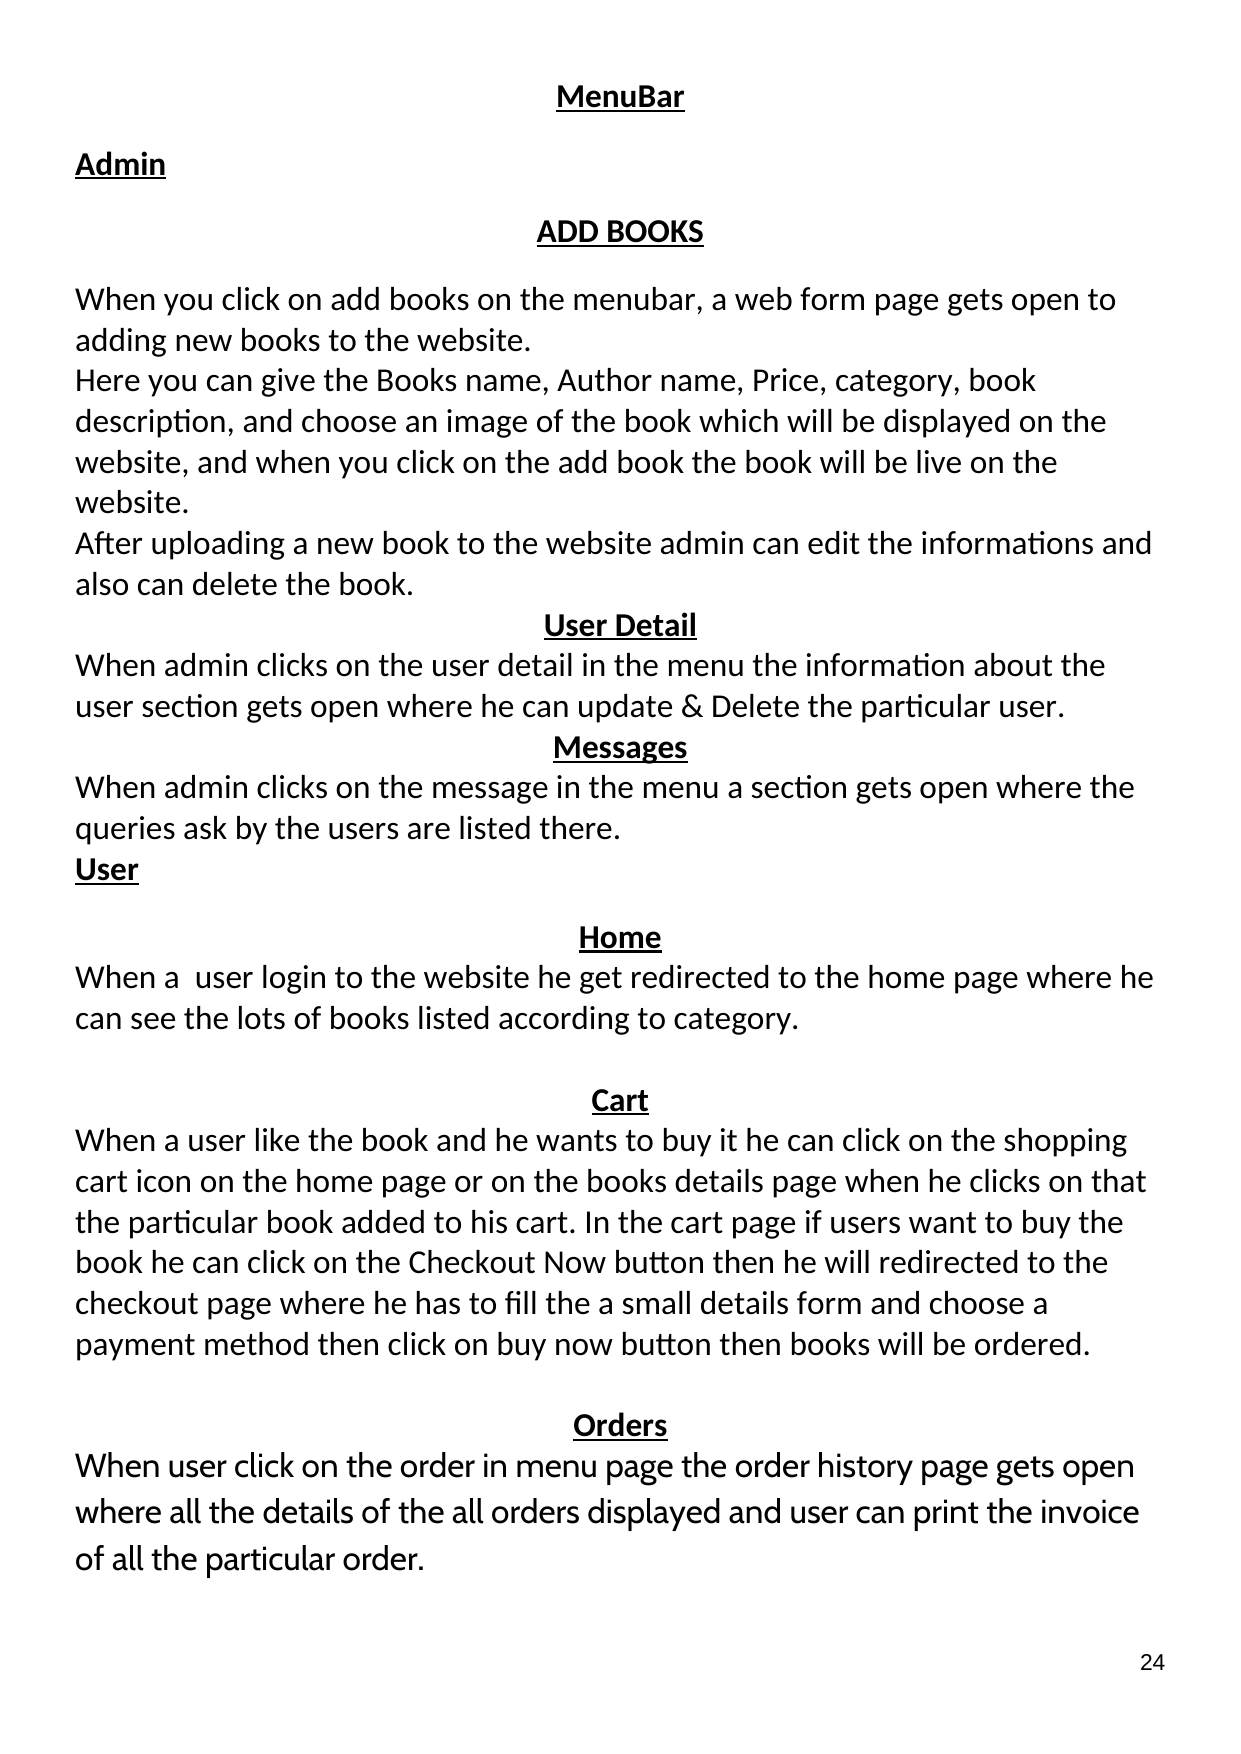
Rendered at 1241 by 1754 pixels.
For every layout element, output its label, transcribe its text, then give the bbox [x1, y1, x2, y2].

text Here you can give the Books name, Author name, Price, category, book description, and choose an image of the book which will be displayed on the website, and when you click on the add book the book will be live on the website. [75, 359, 1165, 522]
text After uploading a new book to the website admin can edit the informations and also can delete the book. [75, 522, 1165, 604]
text User Detail [75, 604, 1165, 644]
text When admin clicks on the user detail in the menu the information about the user section gets open where he can update & Delete the particular user. [75, 644, 1165, 726]
text Messages [75, 726, 1165, 767]
text MenuBar [75, 75, 1165, 116]
text ADD BOOKS [75, 210, 1165, 251]
text When a user login to the website he get redirected to the home page where he can see the lots of books listed according to category. [75, 956, 1165, 1038]
text When you click on add books on the menubar, a web form page gets open to adding new books to the website. [75, 278, 1165, 359]
text Home [75, 916, 1165, 956]
text Cart [75, 1078, 1165, 1119]
text When admin clicks on the message in the menu a section gets open where the queries ask by the users are listed there. [75, 767, 1165, 848]
text Orders [75, 1404, 1165, 1445]
text When user click on the order in menu page the order history page gets open where all the details of the all orders displayed and user can print the invoice of all the particular order. [75, 1445, 1165, 1578]
text Admin [75, 143, 1165, 183]
text When a user like the book and he wants to buy it he can click on the shopping cart icon on the home page or on the books details page when he clicks on that the particular book added to his cart. In the cart page if users want to buy the book he can click on the Checkout Now button then he will redirected to the checkout page where he has to fill the a small details form and choose a payment method then click on buy now button then books will be ordered. [75, 1119, 1165, 1364]
text User [75, 848, 1165, 889]
